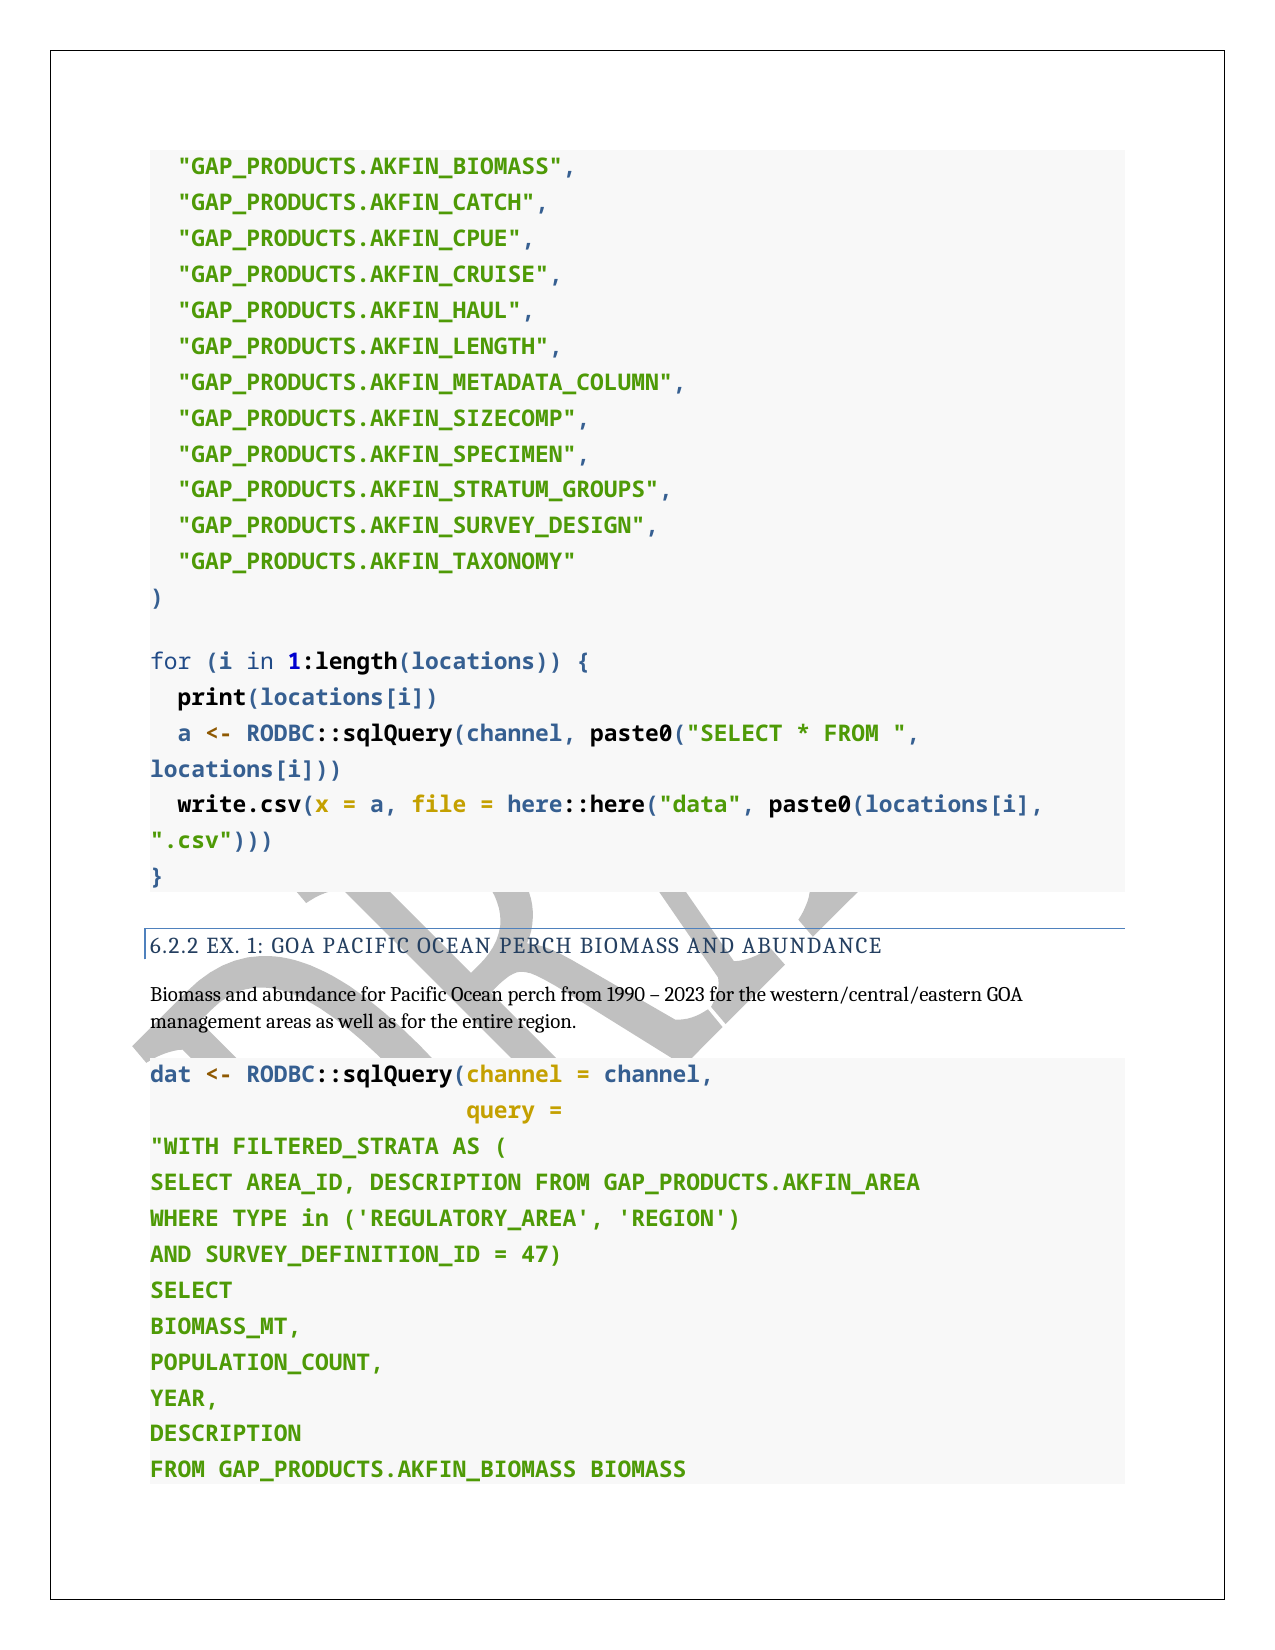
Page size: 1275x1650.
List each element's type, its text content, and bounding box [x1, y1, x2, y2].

subtitle 6.2.2 Ex. 1: GOA Pacific Ocean perch biomass and abundance [146, 929, 1125, 959]
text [150, 1058, 1125, 1484]
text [150, 150, 1125, 892]
text Biomass and abundance for Pacific Ocean perch from 1990 – 2023 for the western/central/eastern GOA management areas as well as for the entire region. [150, 982, 1125, 1034]
